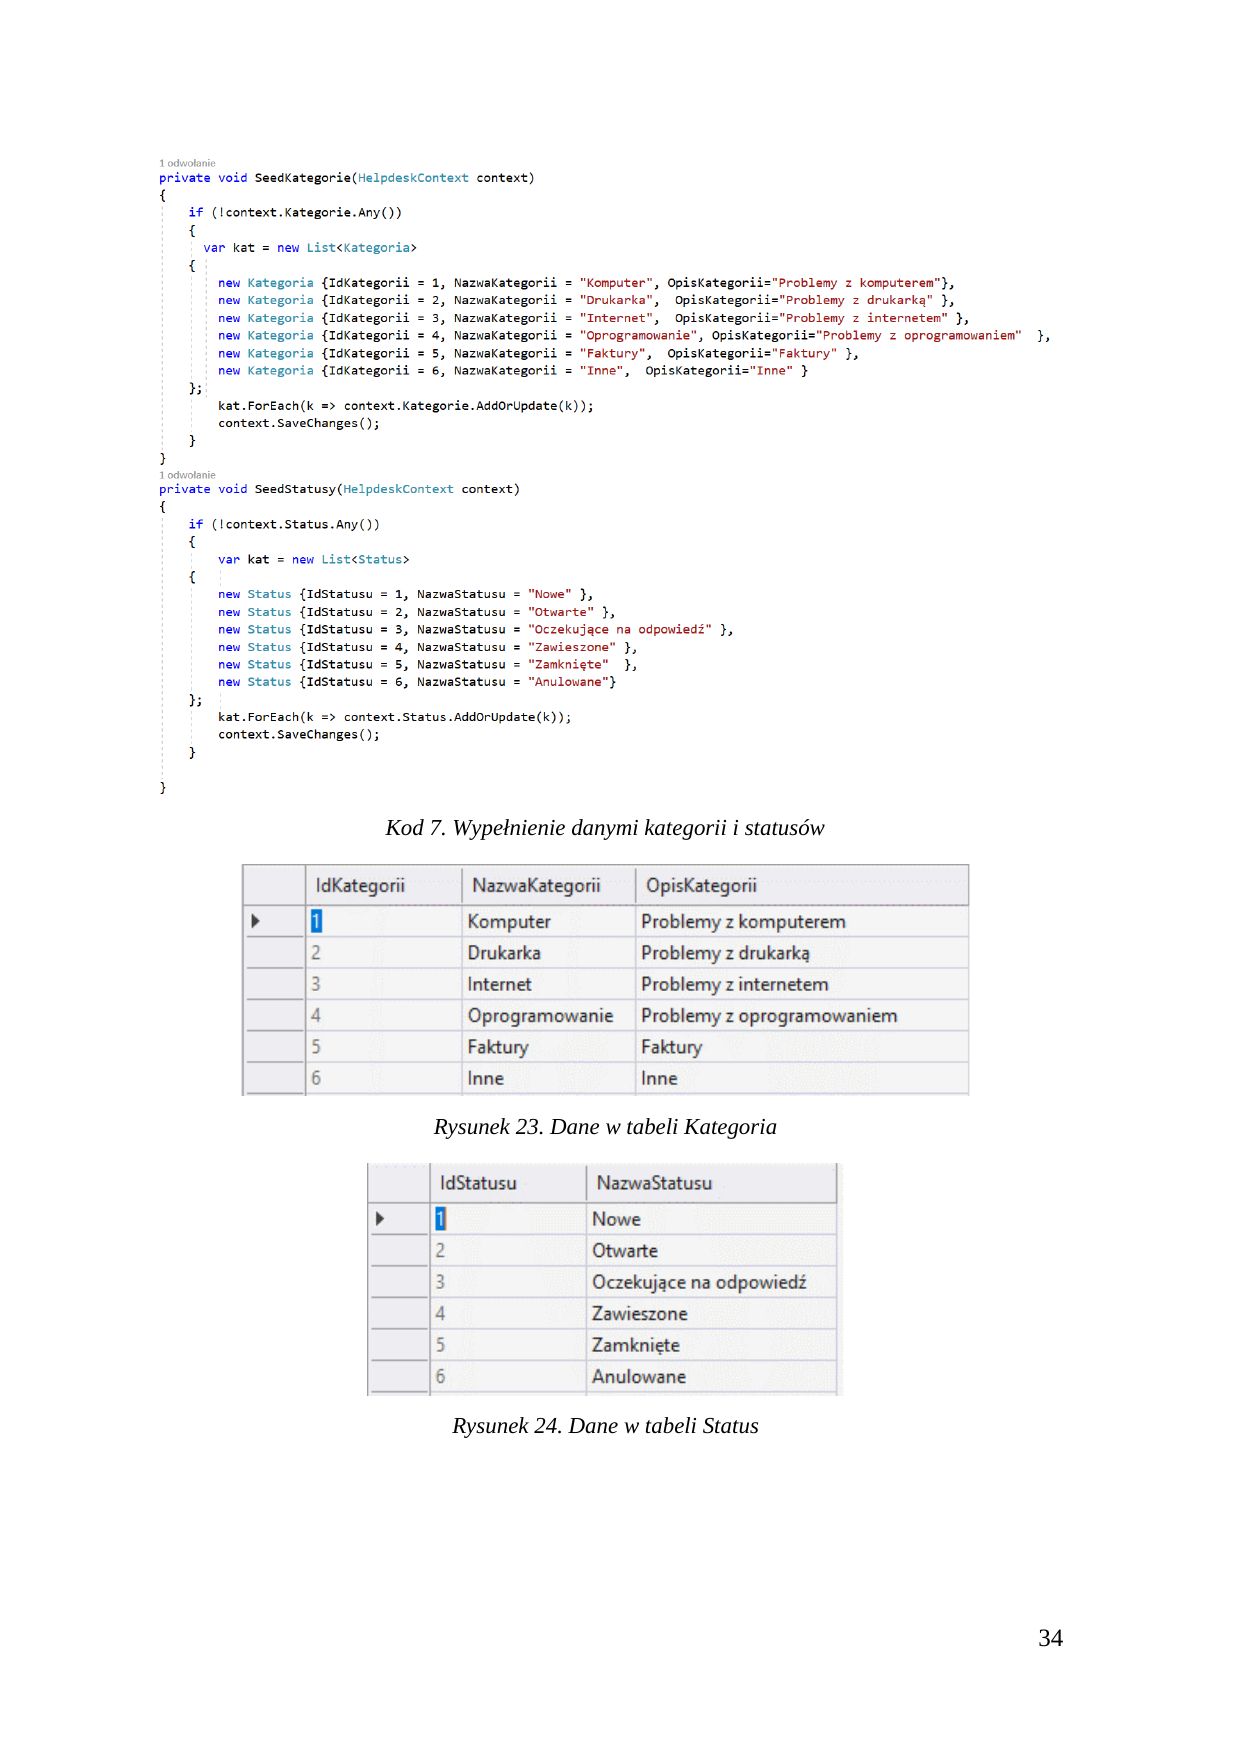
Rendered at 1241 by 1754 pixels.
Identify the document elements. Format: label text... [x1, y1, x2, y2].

picture [367, 1163, 844, 1396]
picture [241, 864, 970, 1096]
picture [147, 147, 1063, 797]
text Rysunek 24. Dane w tabeli Status [148, 1412, 1063, 1438]
text Kod 7. Wypełnienie danymi kategorii i statusów [148, 814, 1063, 840]
text Rysunek 23. Dane w tabeli Kategoria [148, 1113, 1063, 1139]
